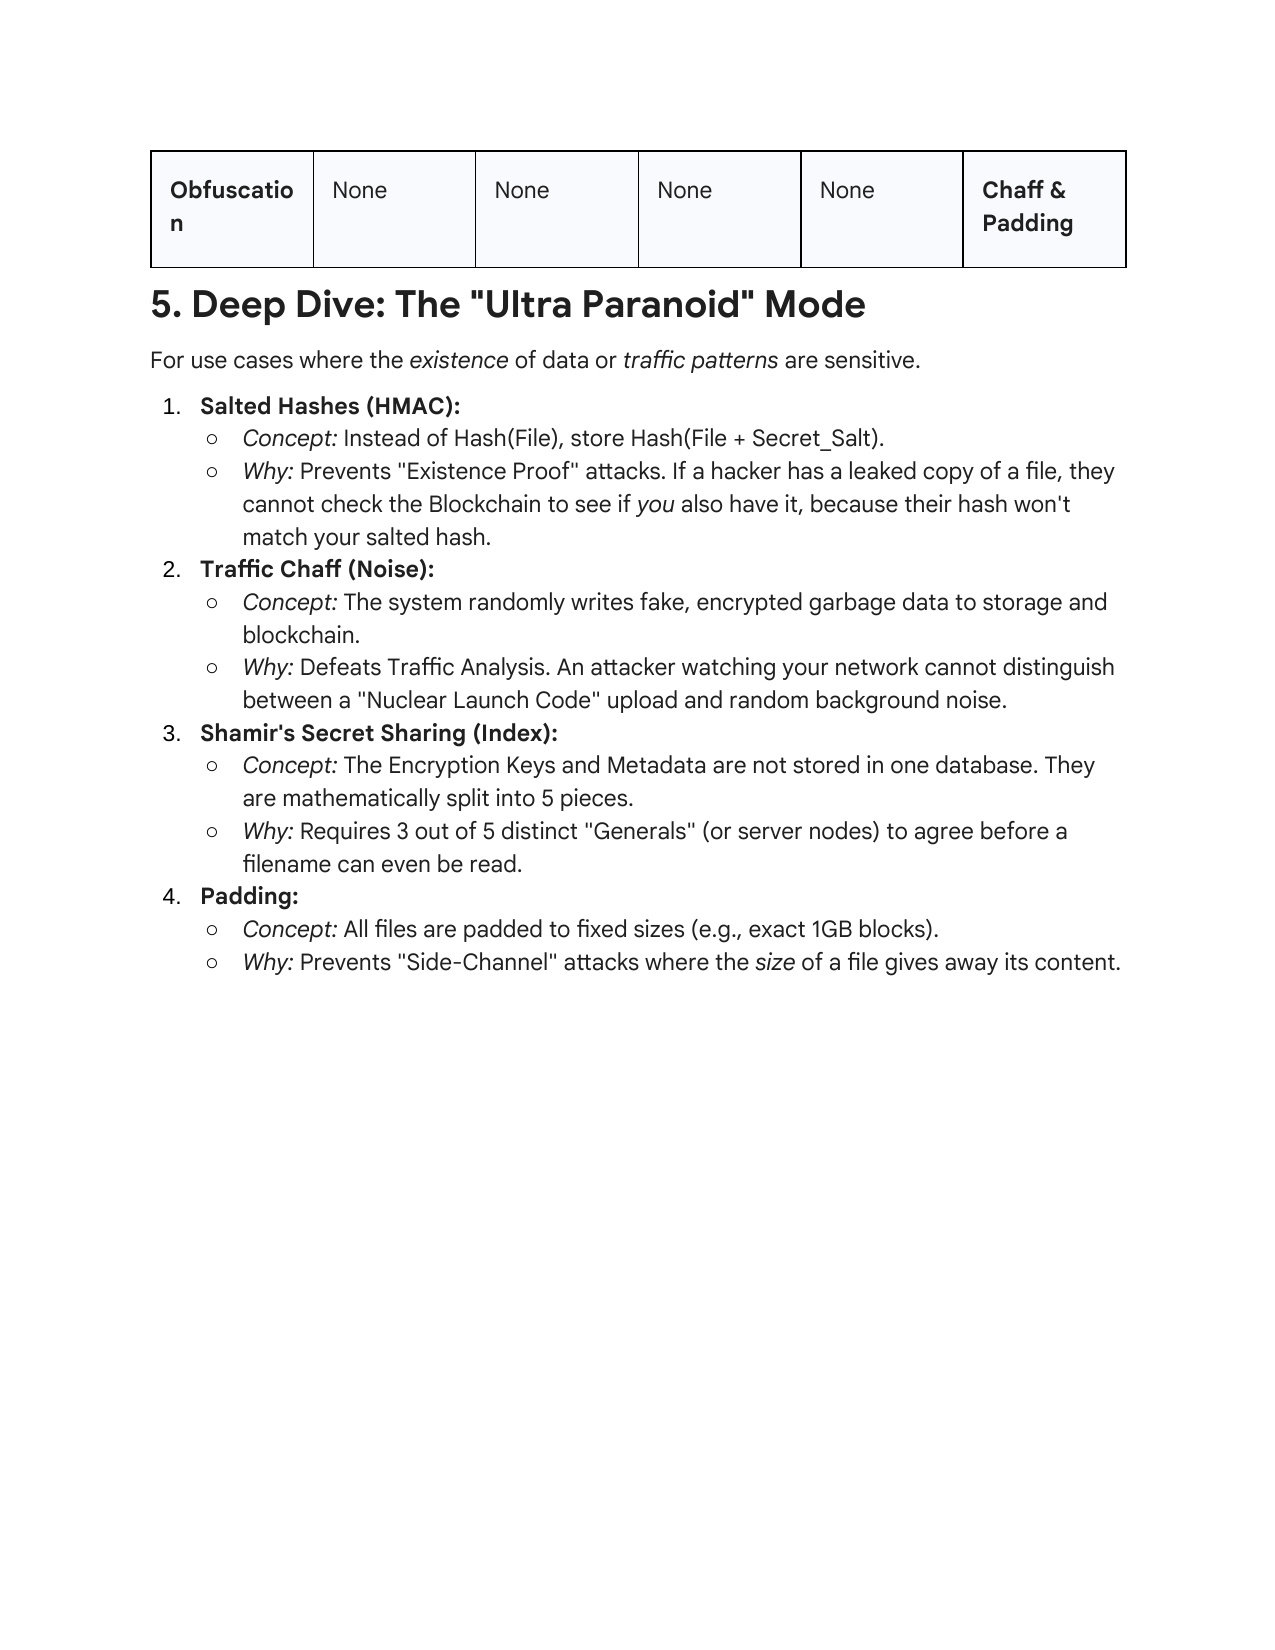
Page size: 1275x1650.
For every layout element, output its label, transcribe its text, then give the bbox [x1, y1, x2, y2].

list Shamir's Secret Sharing (Index): [162, 719, 1125, 748]
text For use cases where the existence of data or traffic patterns are sensitive. [150, 347, 1125, 376]
list Why: Requires 3 out of 5 distinct "Generals" (or server nodes) to agree before a filename can even be read. [205, 817, 1125, 879]
table_cell Obfuscation [152, 152, 313, 267]
list Why: Defeats Traffic Analysis. An attacker watching your network cannot distinguish between a "Nuclear Launch Code" upload and random background noise. [205, 654, 1125, 715]
list Concept: The system randomly writes fake, encrypted garbage data to storage and blockchain. [205, 588, 1125, 650]
table_cell None [314, 152, 475, 267]
list Why: Prevents "Existence Proof" attacks. If a hacker has a leaked copy of a file, they cannot check the Blockchain to see if you also have it, because their hash won't match your salted hash. [205, 457, 1125, 552]
list Why: Prevents "Side-Channel" attacks where the size of a file gives away its content. [205, 948, 1125, 977]
table_cell None [639, 152, 800, 267]
table_cell None [476, 152, 638, 267]
list Traffic Chaff (Noise): [162, 556, 1125, 584]
table_cell None [802, 152, 962, 267]
table_cell Chaff & Padding [964, 152, 1125, 267]
list Padding: [162, 883, 1125, 911]
list Concept: Instead of Hash(File), store Hash(File + Secret_Salt). [205, 425, 1125, 453]
subtitle 5. Deep Dive: The "Ultra Paranoid" Mode [150, 281, 1125, 328]
list Concept: The Encryption Keys and Metadata are not stored in one database. They are mathematically split into 5 pieces. [205, 752, 1125, 813]
list Concept: All files are padded to fixed sizes (e.g., exact 1GB blocks). [205, 915, 1125, 944]
list Salted Hashes (HMAC): [162, 392, 1125, 421]
